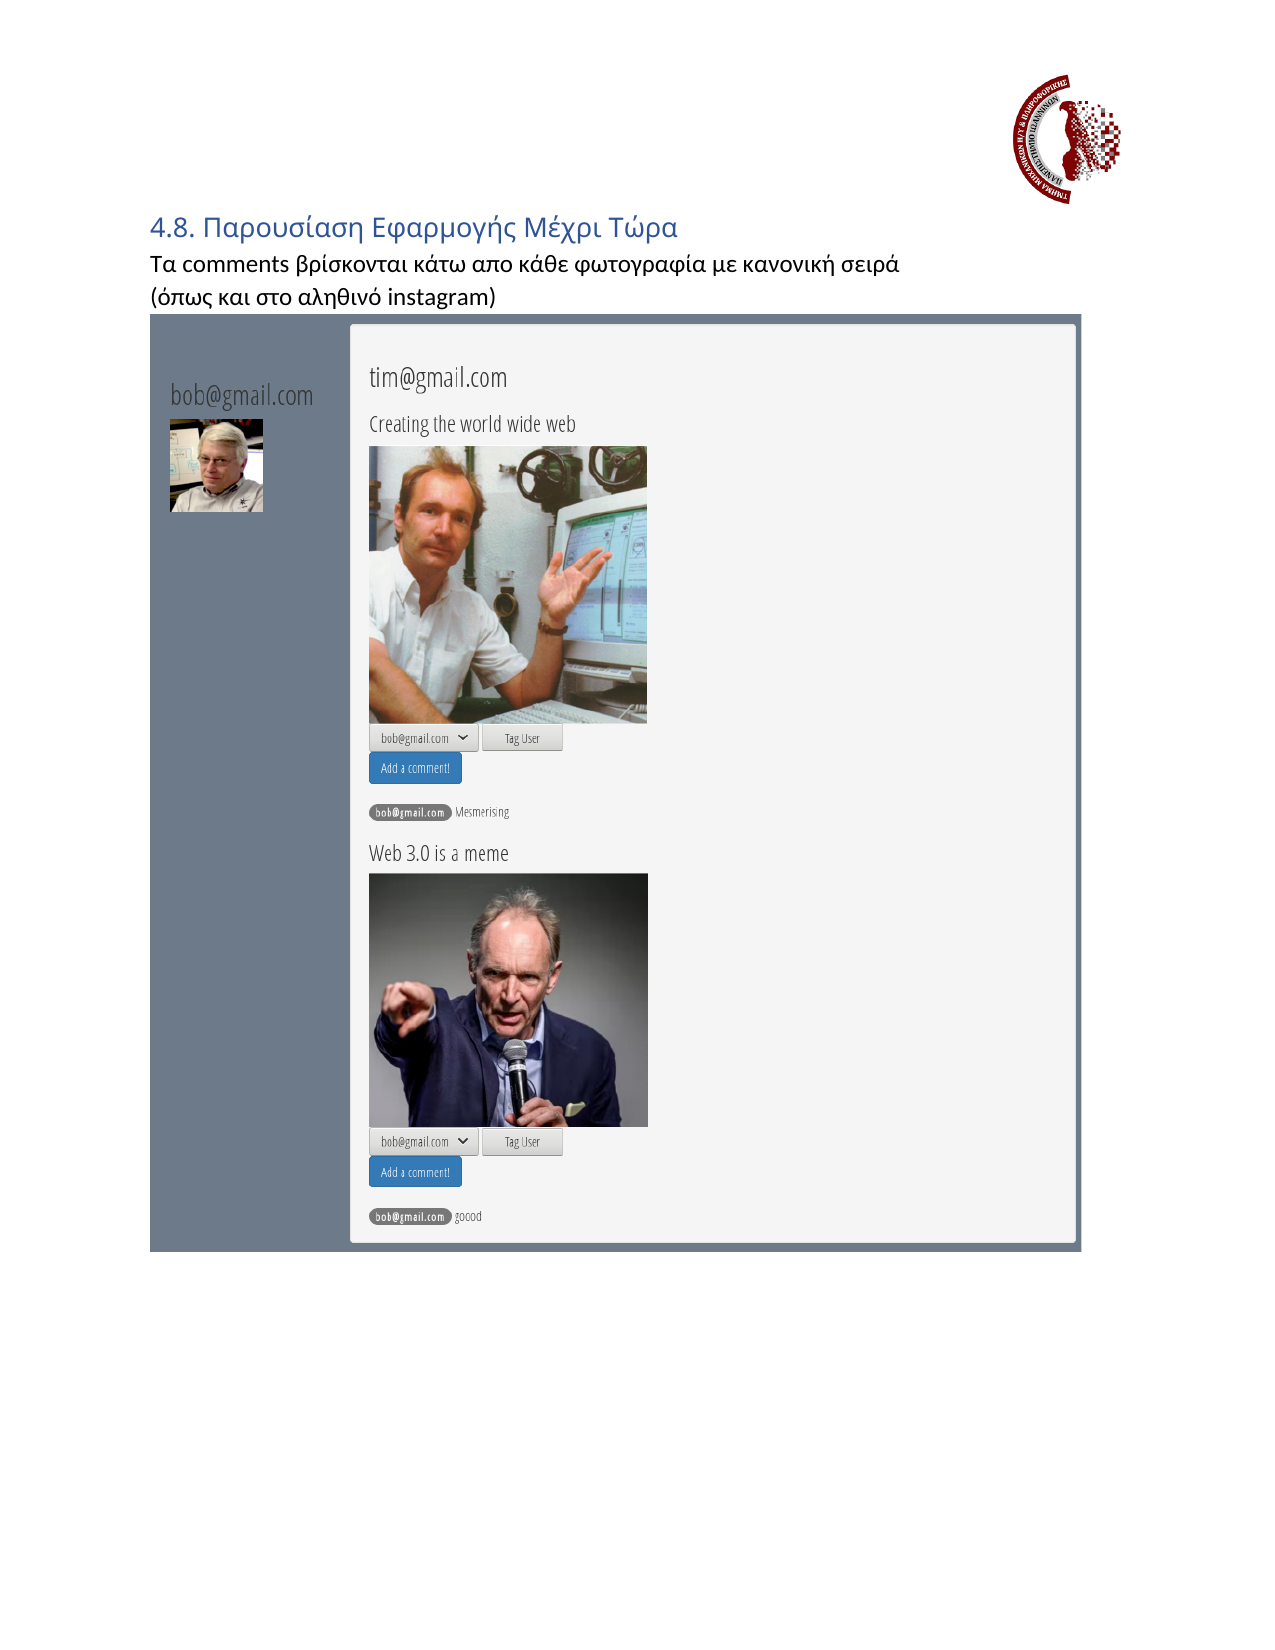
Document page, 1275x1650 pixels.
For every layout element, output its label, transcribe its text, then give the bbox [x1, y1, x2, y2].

subtitle 4.8. Παρουσίαση Εφαρμογής Μέχρι Τώρα [150, 209, 1125, 246]
picture [150, 314, 1082, 1252]
picture [1006, 73, 1125, 205]
